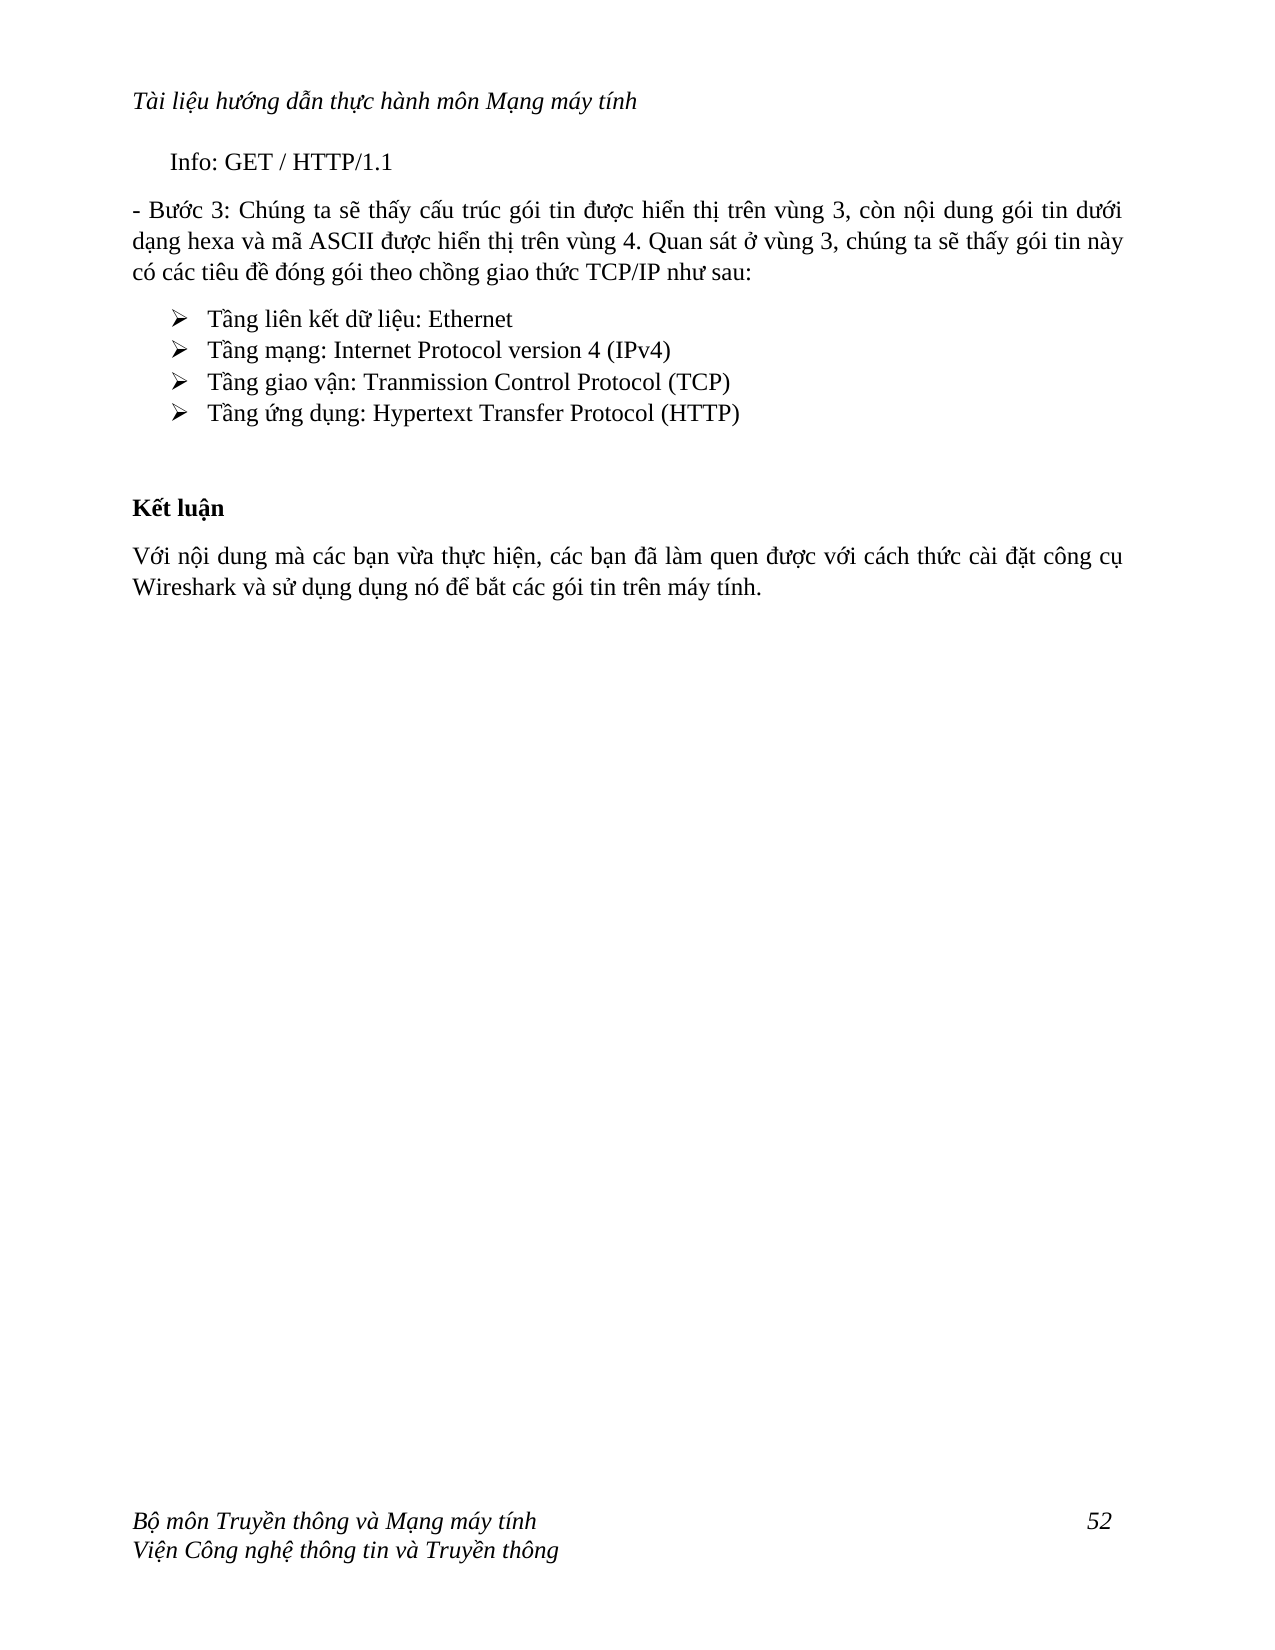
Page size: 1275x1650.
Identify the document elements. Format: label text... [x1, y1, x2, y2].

text Info: GET / HTTP/1.1 [169, 147, 1125, 176]
list Tầng mạng: Internet Protocol version 4 (IPv4) [169, 336, 1125, 364]
list Tầng giao vận: Tranmission Control Protocol (TCP) [169, 367, 1125, 395]
list Tầng ứng dụng: Hypertext Transfer Protocol (HTTP) [169, 398, 1125, 426]
text Với nội dung mà các bạn vừa thực hiện, các bạn đã làm quen được với cách thức cài đặt công cụ Wireshark và sử dụng dụng nó để bắt các gói tin trên máy tính. [132, 541, 1125, 601]
text Kết luận [132, 493, 1125, 522]
text - Bước 3: Chúng ta sẽ thấy cấu trúc gói tin được hiển thị trên vùng 3, còn nội dung gói tin dưới dạng hexa và mã ASCII được hiển thị trên vùng 4. Quan sát ở vùng 3, chúng ta sẽ thấy gói tin này có các tiêu đề đóng gói theo chồng giao thức TCP/IP như sau: [132, 195, 1125, 286]
list Tầng liên kết dữ liệu: Ethernet [169, 304, 1125, 333]
